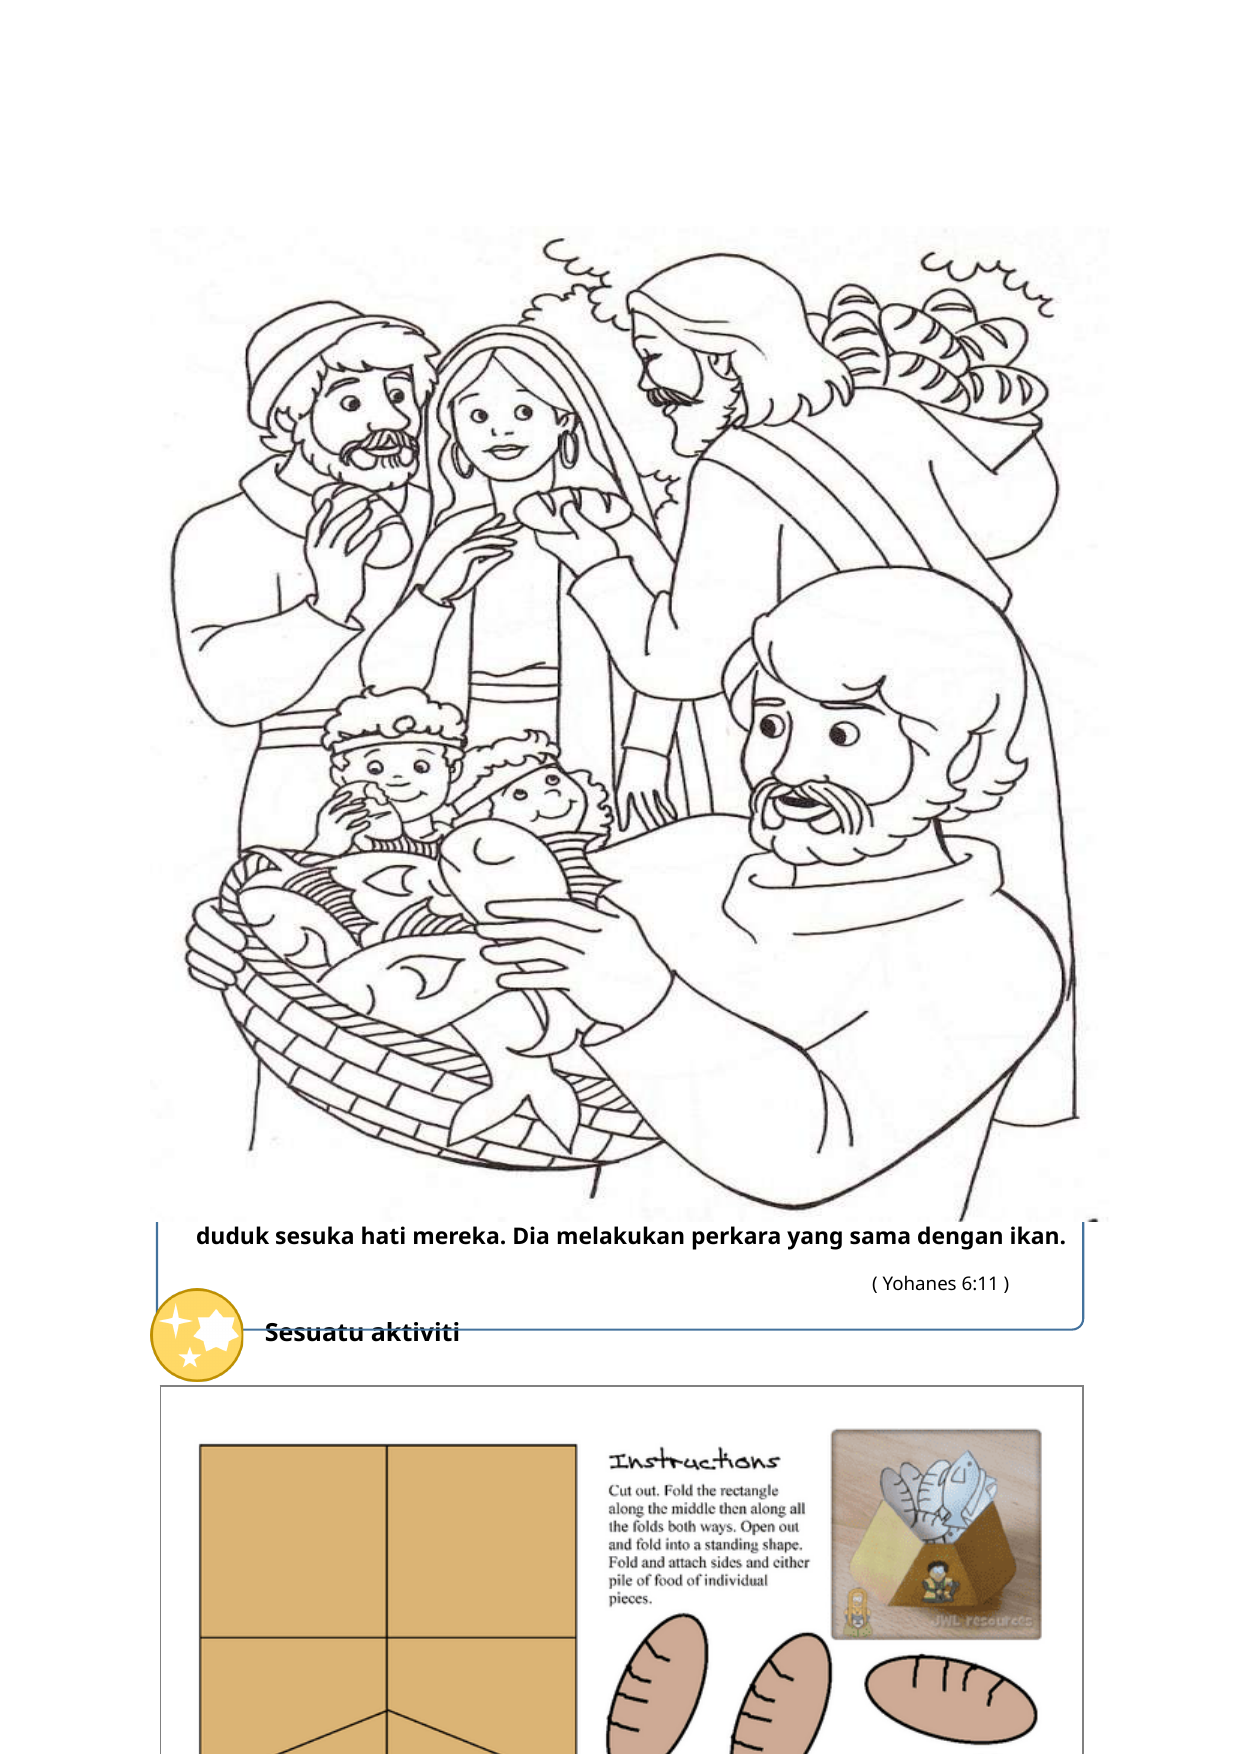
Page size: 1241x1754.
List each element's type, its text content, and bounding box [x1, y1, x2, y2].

picture [150, 1288, 244, 1382]
text Sesuatu aktiviti [244, 1314, 1090, 1348]
text duduk sesuka hati mereka. Dia melakukan perkara yang sama dengan ikan. [159, 1222, 1082, 1251]
picture [150, 226, 1110, 1222]
text ( Yohanes 6:11 ) [159, 1270, 1082, 1296]
picture [161, 1387, 1082, 1754]
